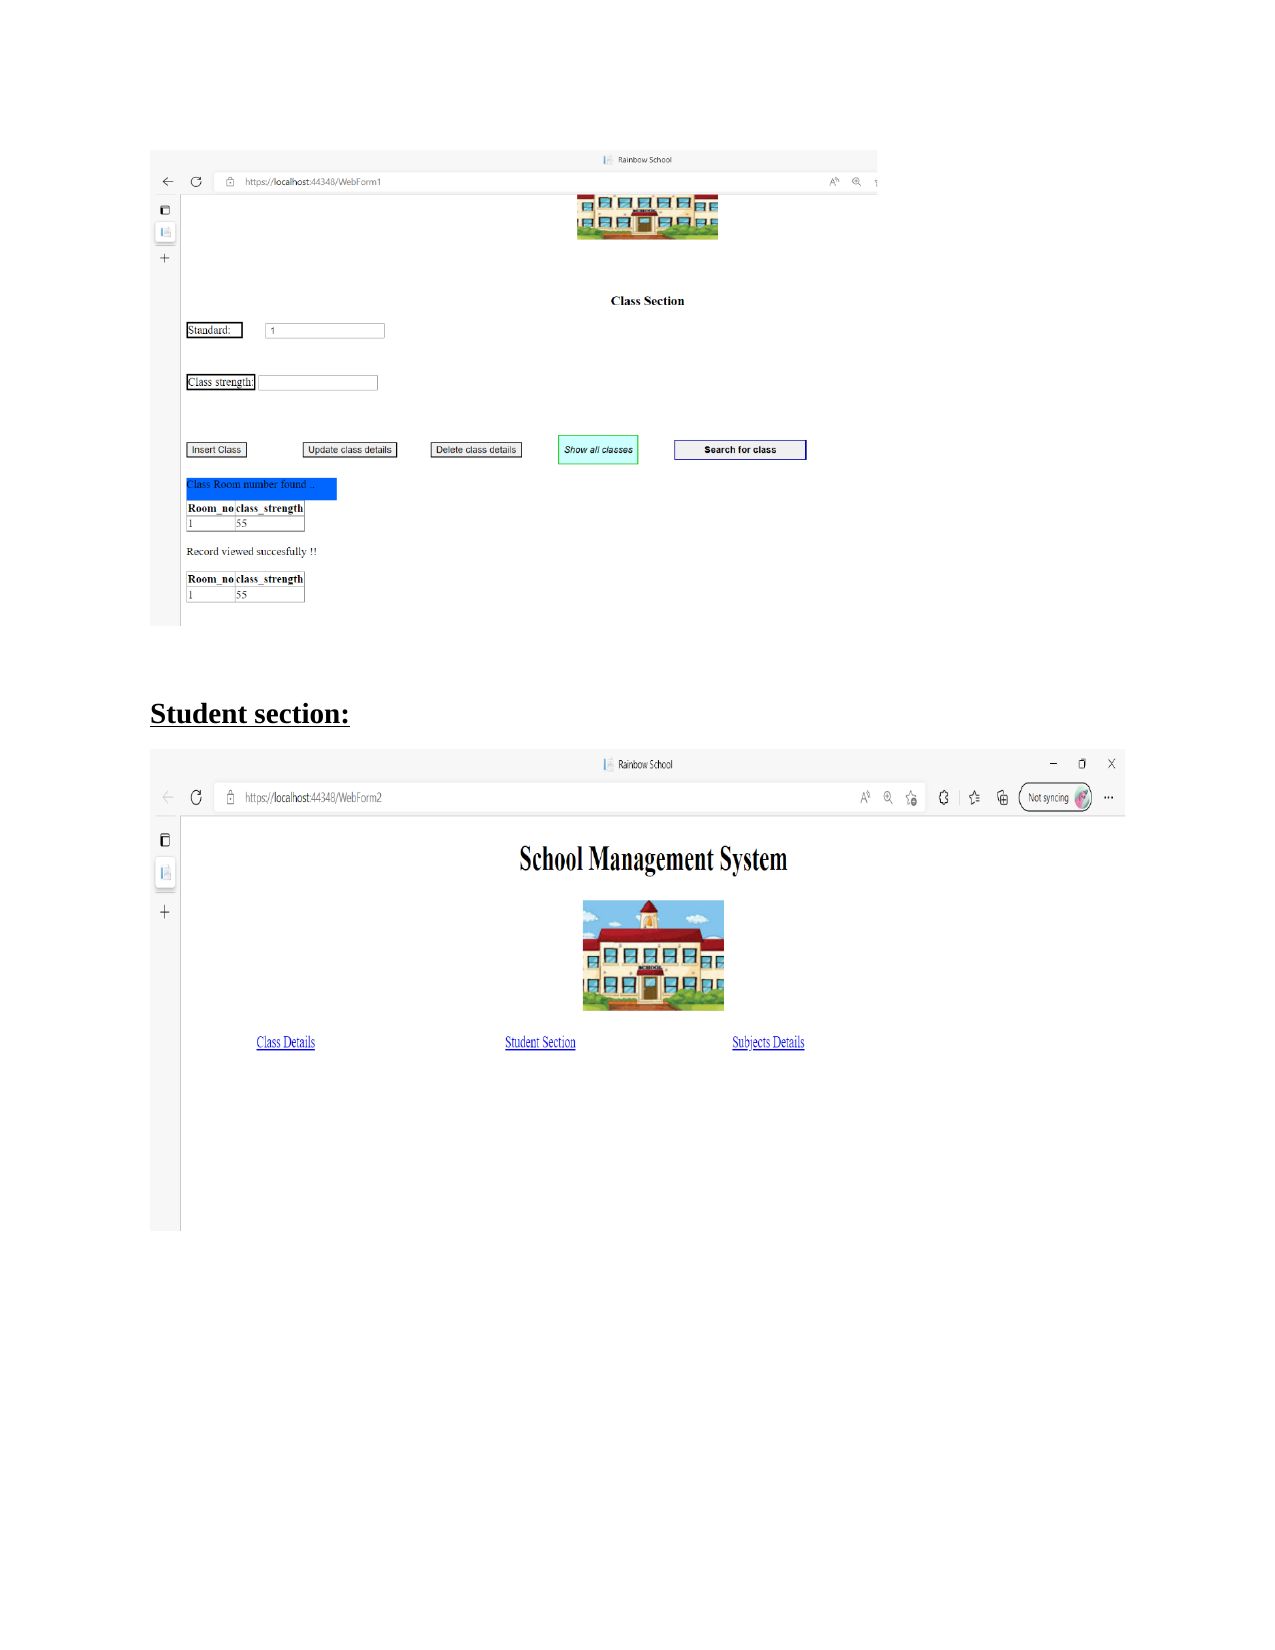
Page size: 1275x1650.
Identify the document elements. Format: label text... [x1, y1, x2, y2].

picture [150, 150, 878, 626]
text Student section: [150, 697, 1125, 730]
picture [150, 749, 1125, 1231]
